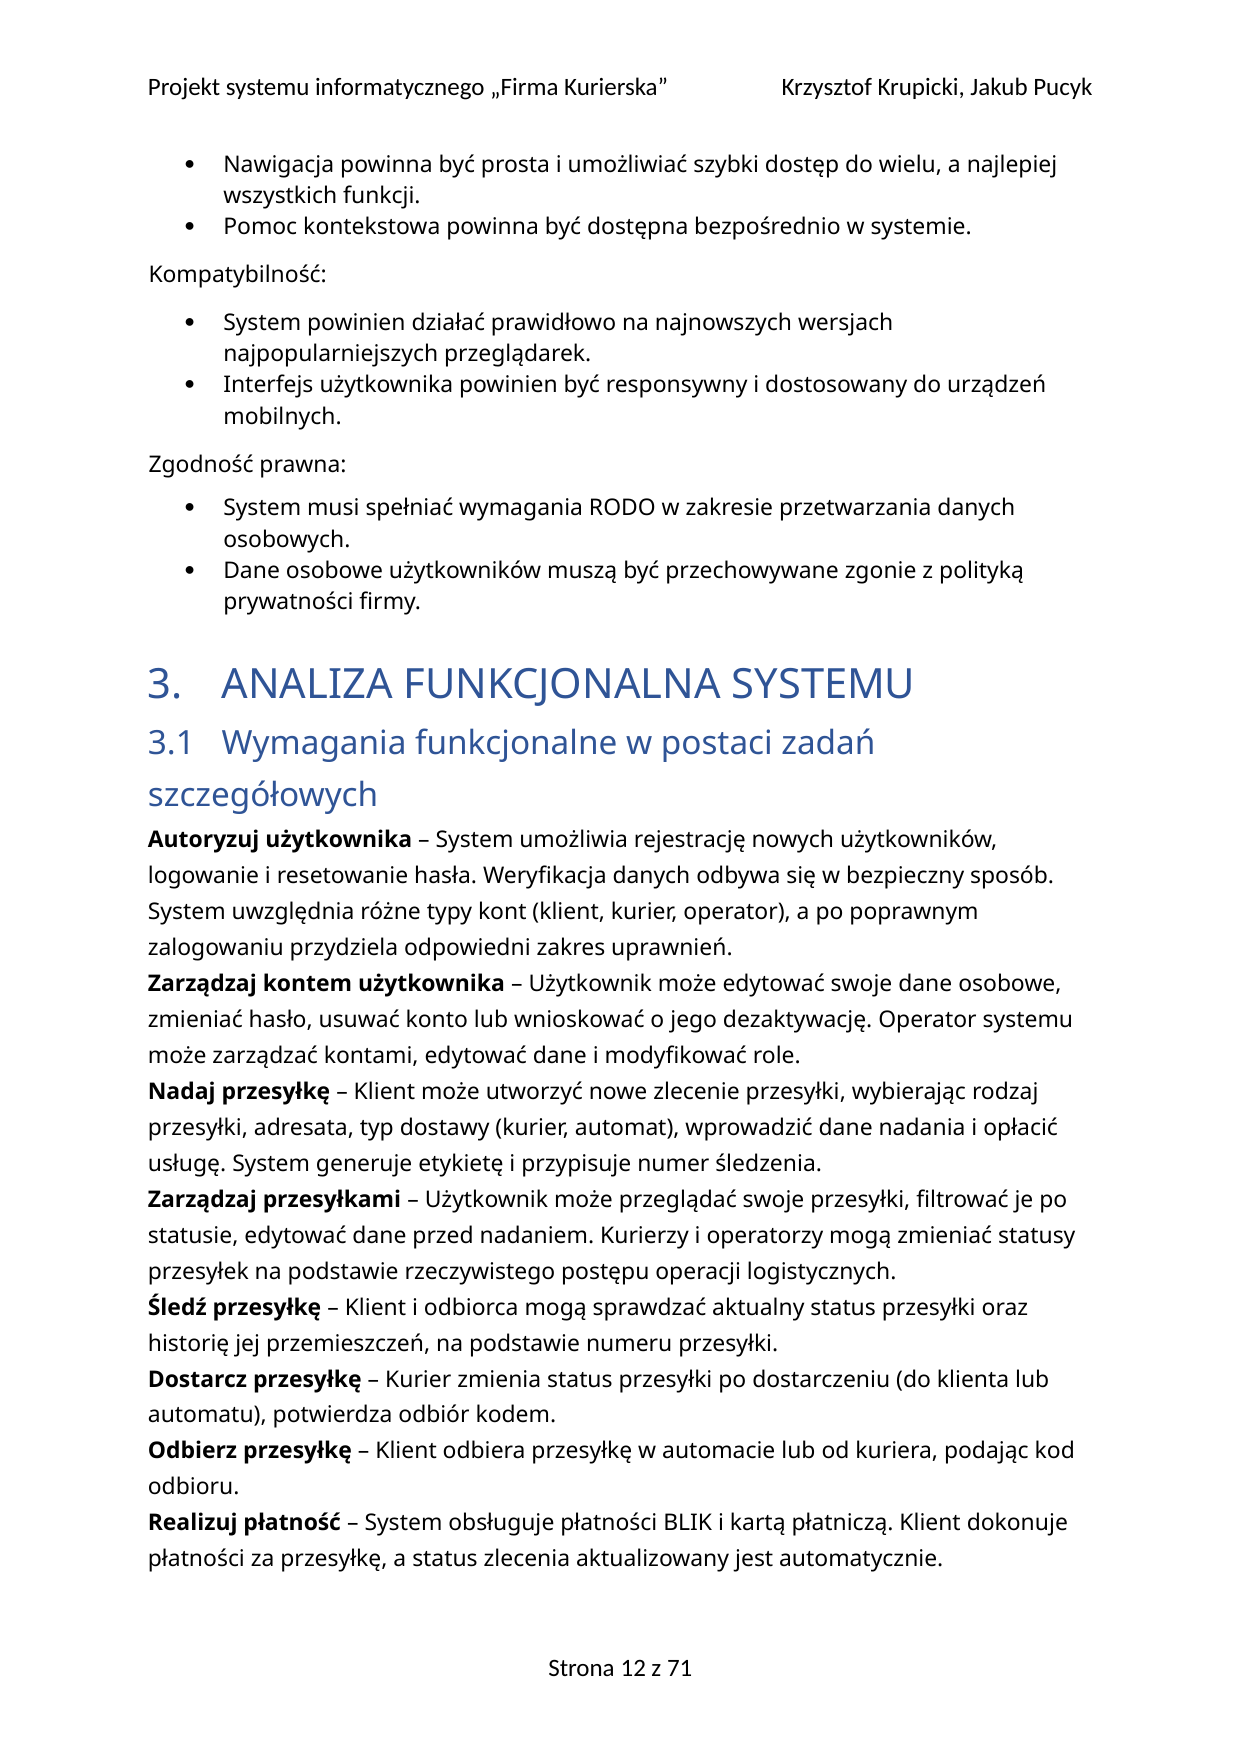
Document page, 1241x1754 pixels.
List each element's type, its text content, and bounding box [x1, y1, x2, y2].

text Nadaj przesyłkę – Klient może utworzyć nowe zlecenie przesyłki, wybierając rodzaj przesyłki, adresata, typ dostawy (kurier, automat), wprowadzić dane nadania i opłacić usługę. System generuje etykietę i przypisuje numer śledzenia. [148, 1075, 1093, 1178]
text Zarządzaj przesyłkami – Użytkownik może przeglądać swoje przesyłki, filtrować je po statusie, edytować dane przed nadaniem. Kurierzy i operatorzy mogą zmieniać statusy przesyłek na podstawie rzeczywistego postępu operacji logistycznych. [148, 1183, 1093, 1286]
text Dostarcz przesyłkę – Kurier zmienia status przesyłki po dostarczeniu (do klienta lub automatu), potwierdza odbiór kodem. [148, 1362, 1093, 1430]
text Zarządzaj kontem użytkownika – Użytkownik może edytować swoje dane osobowe, zmieniać hasło, usuwać konto lub wnioskować o jego dezaktywację. Operator systemu może zarządzać kontami, edytować dane i modyfikować role. [148, 967, 1093, 1070]
list Nawigacja powinna być prosta i umożliwiać szybki dostęp do wielu, a najlepiej wszystkich funkcji. [186, 148, 1093, 210]
text Odbierz przesyłkę – Klient odbiera przesyłkę w automacie lub od kuriera, podając kod odbioru. [148, 1434, 1093, 1502]
text Realizuj płatność – System obsługuje płatności BLIK i kartą płatniczą. Klient dokonuje płatności za przesyłkę, a status zlecenia aktualizowany jest automatycznie. [148, 1506, 1093, 1573]
subtitle 3.1 Wymagania funkcjonalne w postaci zadań szczegółowych [148, 719, 1093, 817]
list Pomoc kontekstowa powinna być dostępna bezpośrednio w systemie. [186, 210, 1093, 241]
text Śledź przesyłkę – Klient i odbiorca mogą sprawdzać aktualny status przesyłki oraz historię jej przemieszczeń, na podstawie numeru przesyłki. [148, 1291, 1093, 1358]
list Interfejs użytkownika powinien być responsywny i dostosowany do urządzeń mobilnych. [186, 368, 1093, 431]
text Kompatybilność: [148, 258, 1093, 289]
text Zgodność prawna: [148, 448, 1093, 479]
subtitle 3. ANALIZA FUNKCJONALNA SYSTEMU [148, 654, 1093, 711]
list System powinien działać prawidłowo na najnowszych wersjach najpopularniejszych przeglądarek. [186, 306, 1093, 368]
list System musi spełniać wymagania RODO w zakresie przetwarzania danych osobowych. [186, 491, 1093, 554]
list Dane osobowe użytkowników muszą być przechowywane zgonie z polityką prywatności firmy. [186, 554, 1093, 616]
text Autoryzuj użytkownika – System umożliwia rejestrację nowych użytkowników, logowanie i resetowanie hasła. Weryfikacja danych odbywa się w bezpieczny sposób. System uwzględnia różne typy kont (klient, kurier, operator), a po poprawnym zalogowaniu przydziela odpowiedni zakres uprawnień. [148, 823, 1093, 962]
